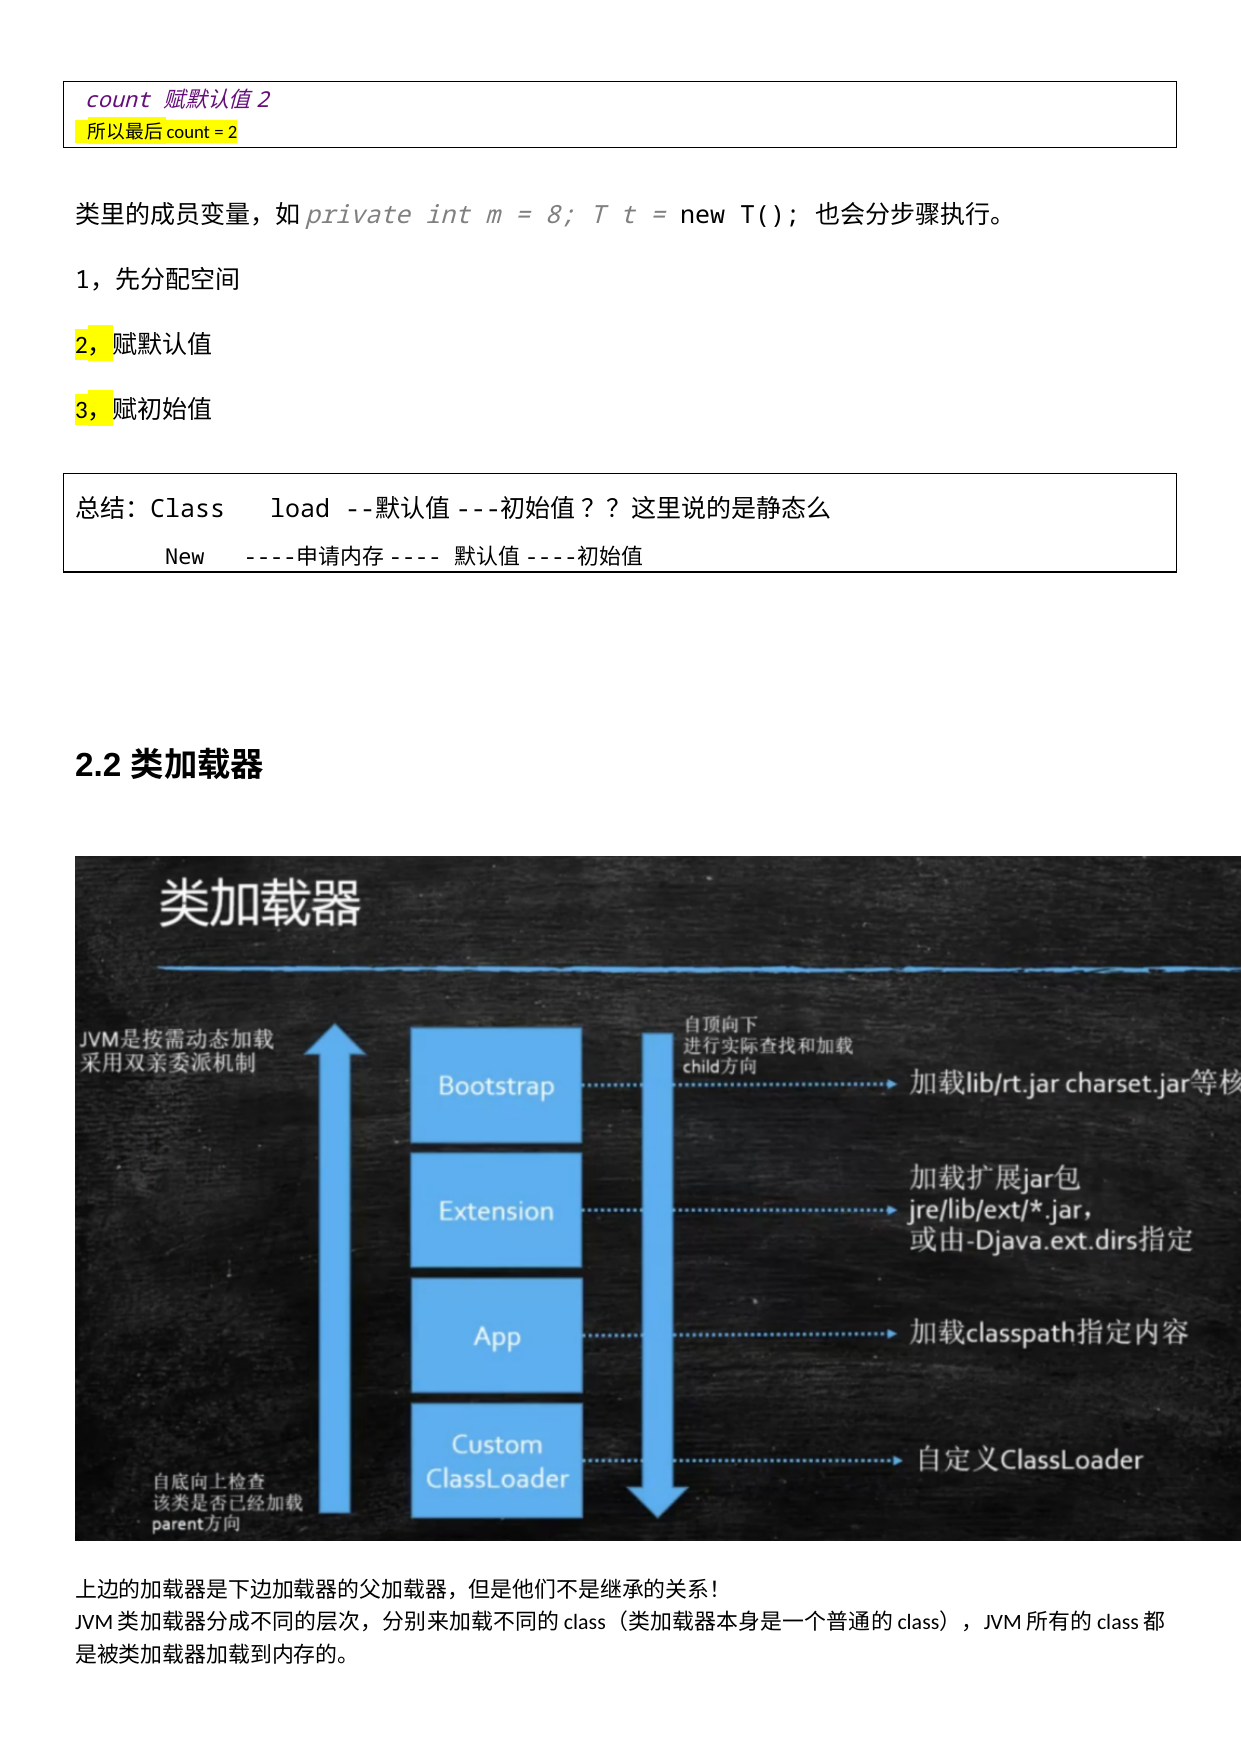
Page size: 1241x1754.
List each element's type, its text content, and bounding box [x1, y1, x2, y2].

table_header 总结：Class load --默认值 ---初始值 ？？这里说的是静态么 New ----申请内存 ---- 默认值 ----初始值 [64, 474, 1176, 571]
text 类里的成员变量，如private int m = 8; T t = new T(); 也会分步骤执行。 [75, 180, 1165, 245]
list 赋默认值 [75, 310, 1165, 375]
text 上边的加载器是下边加载器的父加载器，但是他们不是继承的关系！ [75, 1571, 1165, 1604]
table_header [64, 82, 1176, 147]
list 先分配空间 [75, 245, 1165, 310]
picture [75, 856, 1241, 1541]
subtitle 2.2 类加载器 [75, 729, 1165, 794]
text JVM类加载器分成不同的层次，分别来加载不同的class（类加载器本身是一个普通的class），JVM所有的class都是被类加载器加载到内存的。 [75, 1604, 1165, 1669]
list 赋初始值 [75, 375, 1165, 440]
